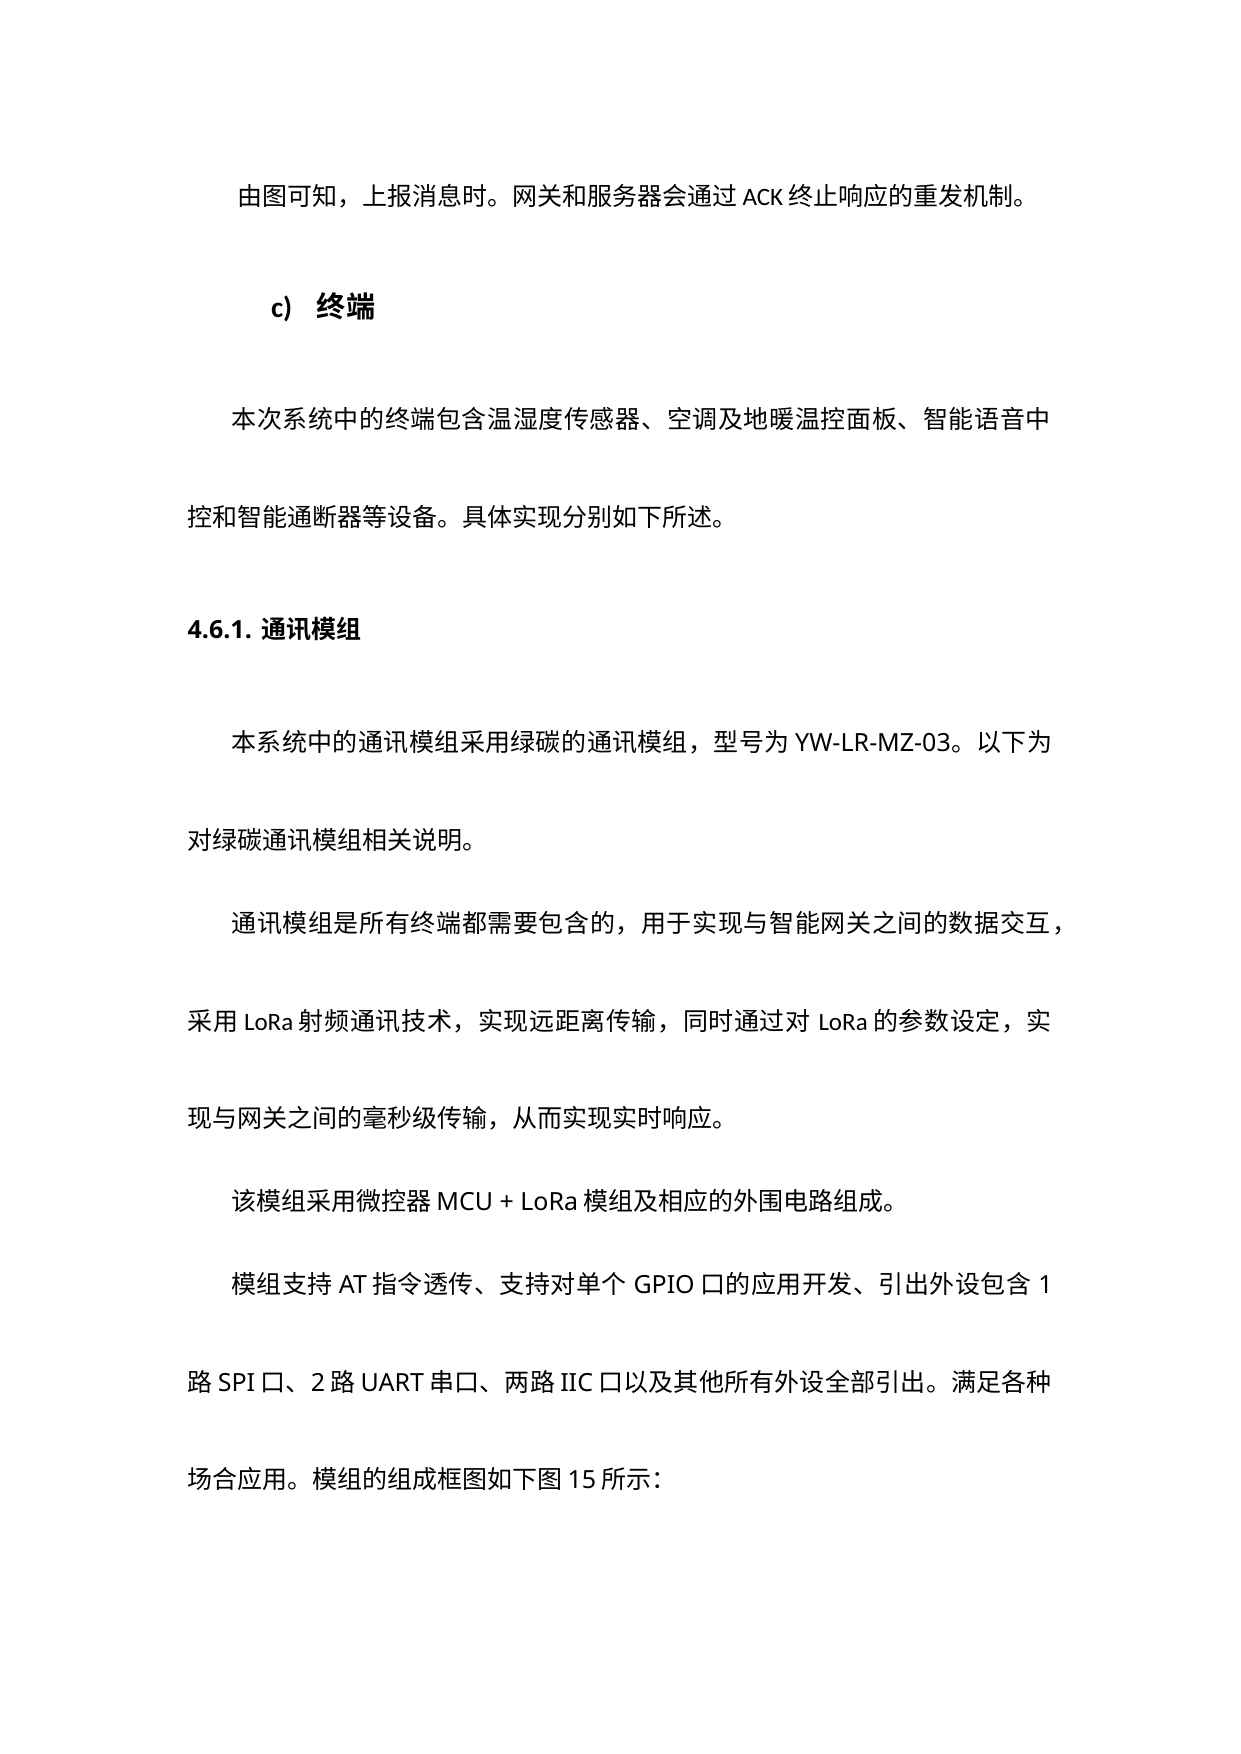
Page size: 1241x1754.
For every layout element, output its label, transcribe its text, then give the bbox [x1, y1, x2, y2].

text 该模组采用微控器MCU + LoRa模组及相应的外围电路组成。 [187, 1167, 1053, 1232]
text 通讯模组是所有终端都需要包含的，用于实现与智能网关之间的数据交互，采用LoRa射频通讯技术，实现远距离传输，同时通过对LoRa的参数设定，实现与网关之间的毫秒级传输，从而实现实时响应。 [187, 889, 1053, 1149]
text 本系统中的通讯模组采用绿碳的通讯模组，型号为YW-LR-MZ-03。以下为对绿碳通讯模组相关说明。 [187, 708, 1053, 871]
text 模组支持AT指令透传、支持对单个GPIO口的应用开发、引出外设包含1路SPI口、2路UART串口、两路IIC口以及其他所有外设全部引出。满足各种场合应用。模组的组成框图如下图15所示： [187, 1250, 1053, 1510]
text 本次系统中的终端包含温湿度传感器、空调及地暖温控面板、智能语音中控和智能通断器等设备。具体实现分别如下所述。 [187, 385, 1053, 548]
subtitle 终端 [271, 272, 1053, 337]
subtitle 通讯模组 [187, 595, 1053, 660]
text 由图可知，上报消息时。网关和服务器会通过ACK终止响应的重发机制。 [187, 162, 1053, 227]
